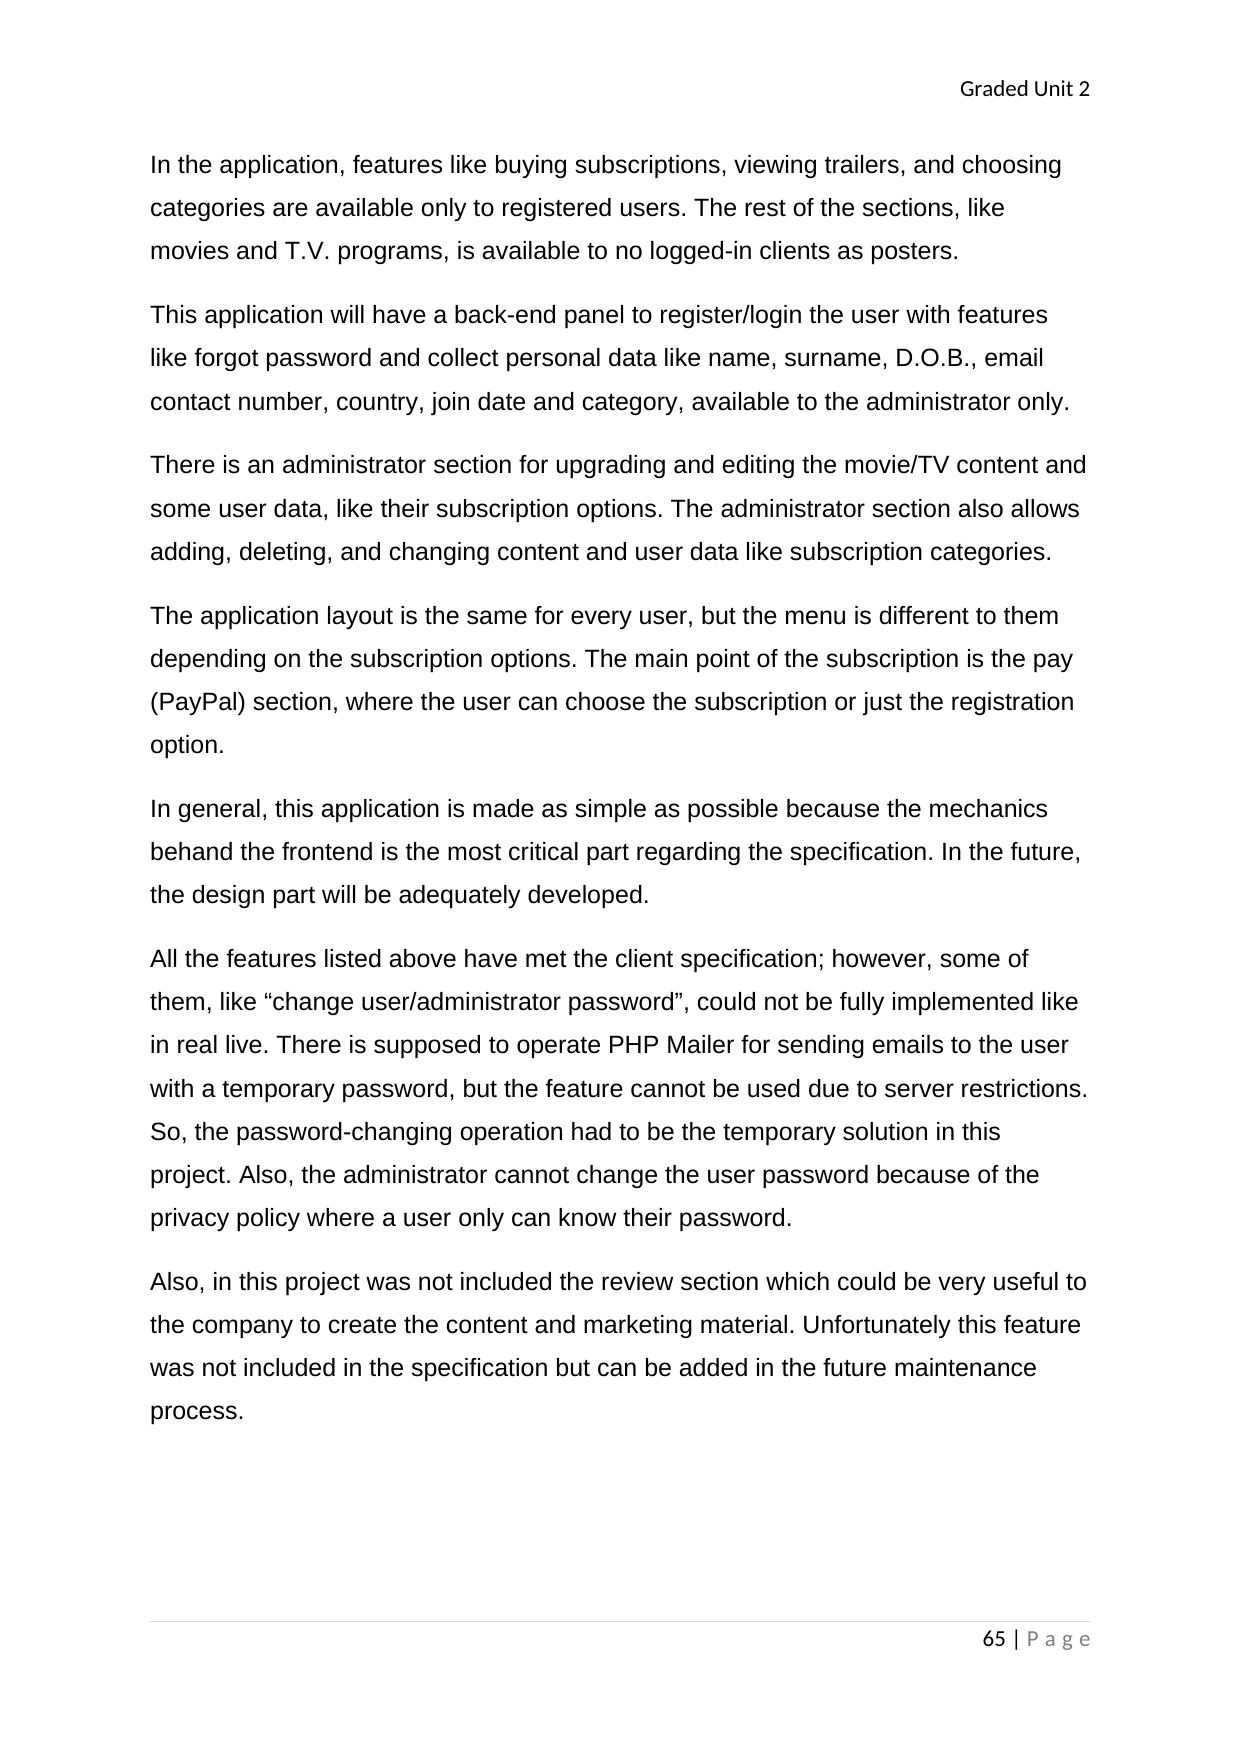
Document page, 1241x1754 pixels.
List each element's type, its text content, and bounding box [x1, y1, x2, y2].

text This application will have a back-end panel to register/login the user with features like forgot password and collect personal data like name, surname, D.O.B., email contact number, country, join date and category, available to the administrator only. [150, 300, 1090, 415]
text There is an administrator section for upgrading and editing the movie/TV content and some user data, like their subscription options. The administrator section also allows adding, deleting, and changing content and user data like subscription categories. [150, 450, 1090, 565]
text In general, this application is made as simple as possible because the mechanics behand the frontend is the most critical part regarding the specification. In the future, the design part will be adequately developed. [150, 794, 1090, 909]
text Also, in this project was not included the review section which could be very useful to the company to create the content and marketing material. Unfortunately this feature was not included in the specification but can be added in the future maintenance process. [150, 1267, 1090, 1425]
text All the features listed above have met the client specification; however, some of them, like “change user/administrator password”, could not be fully implemented like in real live. There is supposed to operate PHP Mailer for sending emails to the user with a temporary password, but the feature cannot be used due to server restrictions. So, the password-changing operation had to be the temporary solution in this project. Also, the administrator cannot change the user password because of the privacy policy where a user only can know their password. [150, 944, 1090, 1232]
text In the application, features like buying subscriptions, viewing trailers, and choosing categories are available only to registered users. The rest of the sections, like movies and T.V. programs, is available to no logged-in clients as posters. [150, 150, 1090, 265]
text The application layout is the same for every user, but the menu is different to them depending on the subscription options. The main point of the subscription is the pay (PayPal) section, where the user can choose the subscription or just the registration option. [150, 601, 1090, 759]
